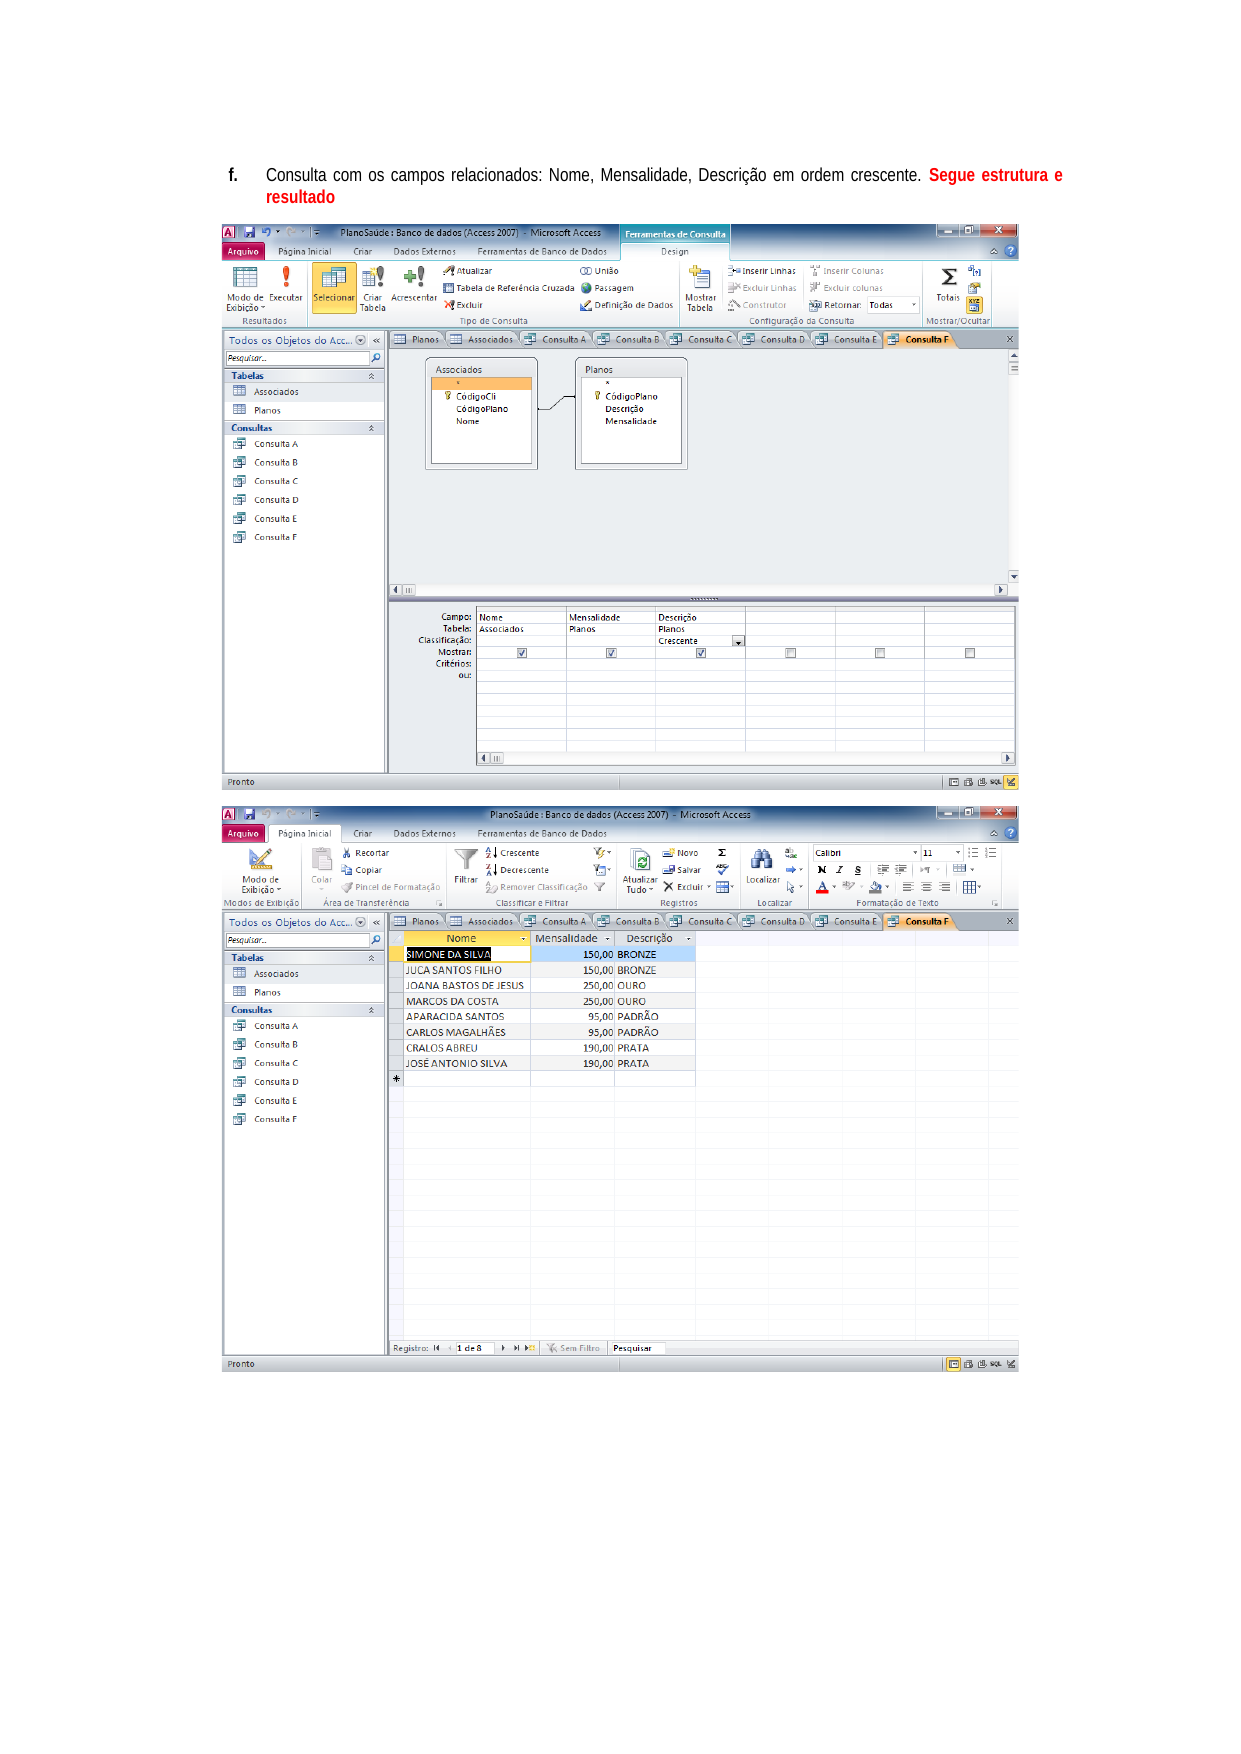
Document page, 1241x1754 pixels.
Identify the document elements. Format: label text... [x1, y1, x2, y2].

picture [221, 224, 1019, 790]
list Consulta com os campos relacionados: Nome, Mensalidade, Descrição em ordem crescente. Segue estrutura e resultado [228, 164, 1063, 207]
picture [221, 806, 1019, 1372]
